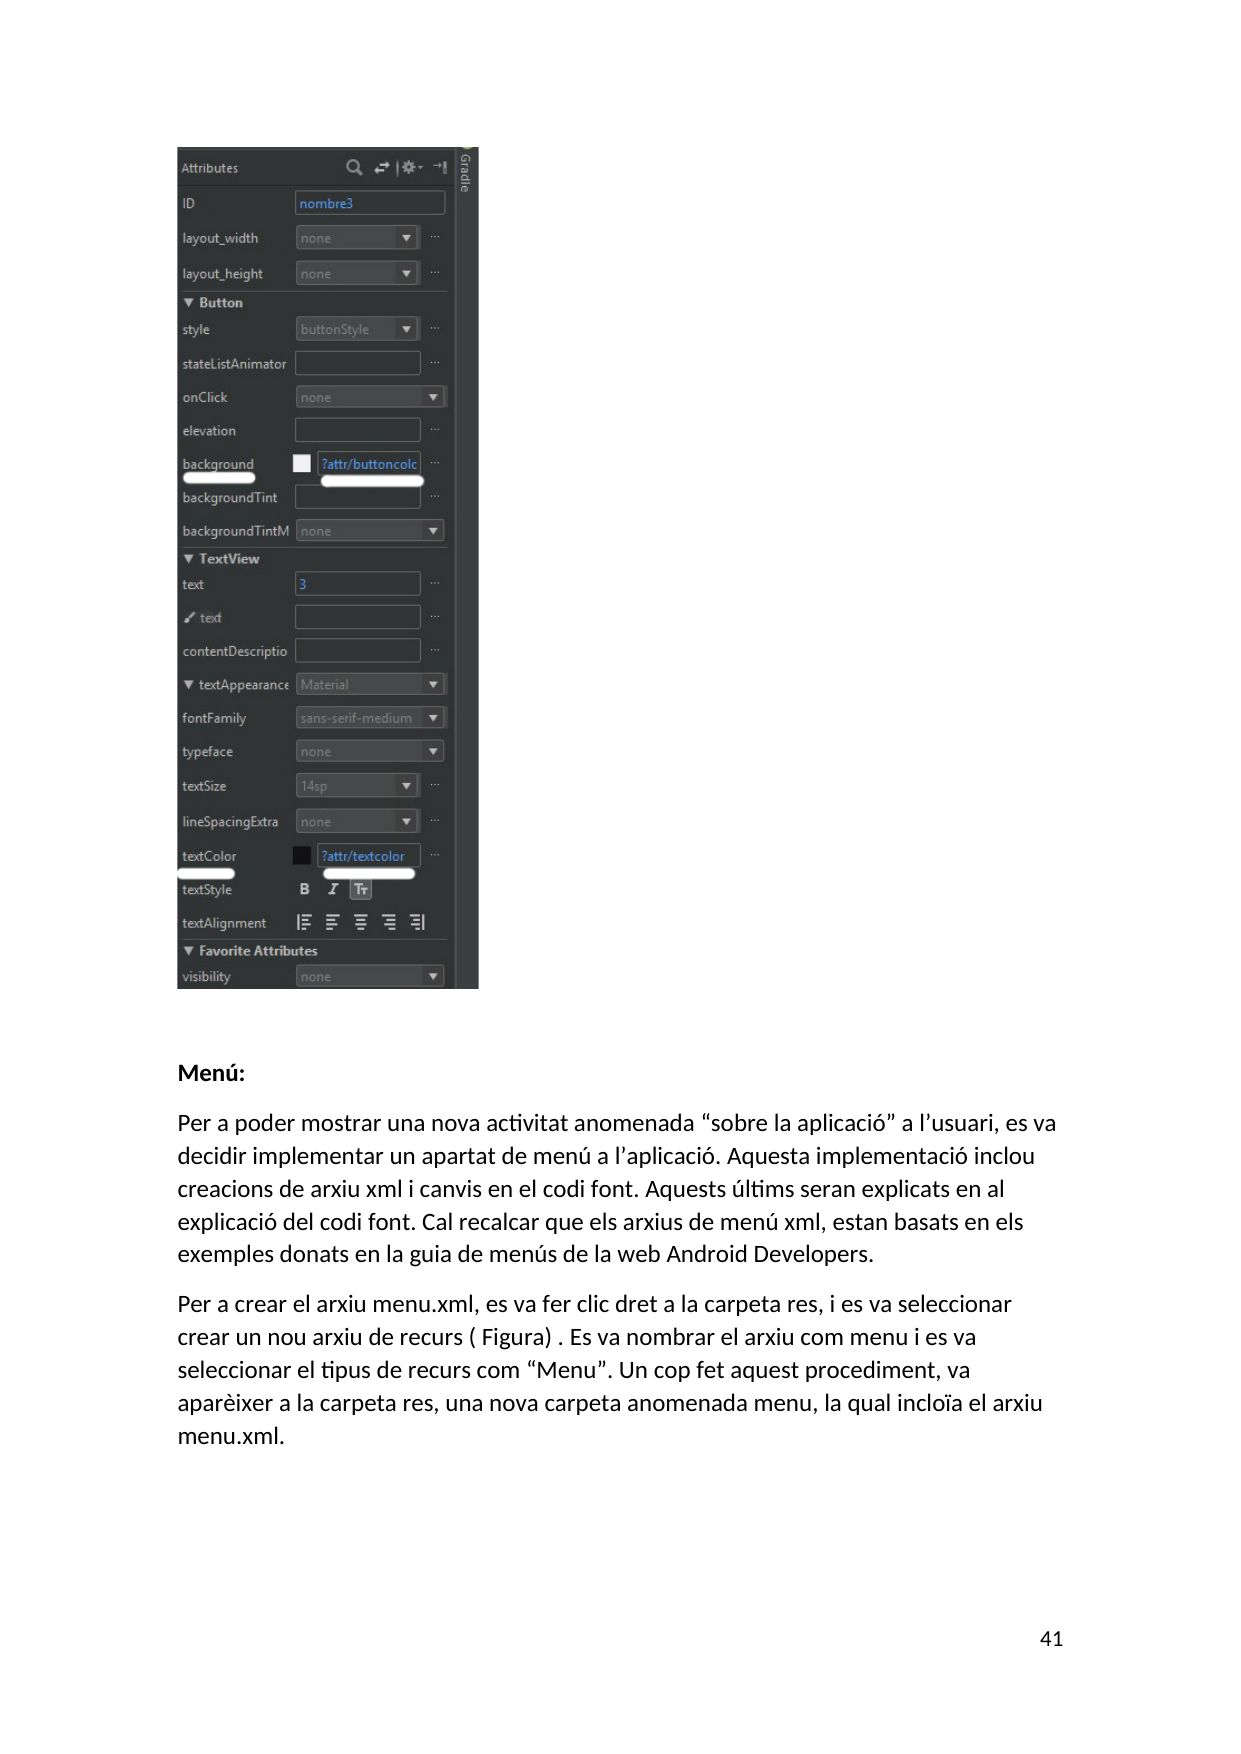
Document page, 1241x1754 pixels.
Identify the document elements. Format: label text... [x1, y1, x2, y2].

text Per a crear el arxiu menu.xml, es va fer clic dret a la carpeta res, i es va seleccionar crear un nou arxiu de recurs ( Figura) . Es va nombrar el arxiu com menu i es va seleccionar el tipus de recurs com “Menu”. Un cop fet aquest procediment, va aparèixer a la carpeta res, una nova carpeta anomenada menu, la qual incloïa el arxiu menu.xml. [177, 1288, 1063, 1450]
text Menú: [177, 1057, 1063, 1088]
text Per a poder mostrar una nova activitat anomenada “sobre la aplicació” a l’usuari, es va decidir implementar un apartat de menú a l’aplicació. Aquesta implementació inclou creacions de arxiu xml i canvis en el codi font. Aquests últims seran explicats en al explicació del codi font. Cal recalcar que els arxius de menú xml, estan basats en els exemples donats en la guia de menús de la web Android Developers. [177, 1107, 1063, 1269]
picture [177, 147, 479, 989]
